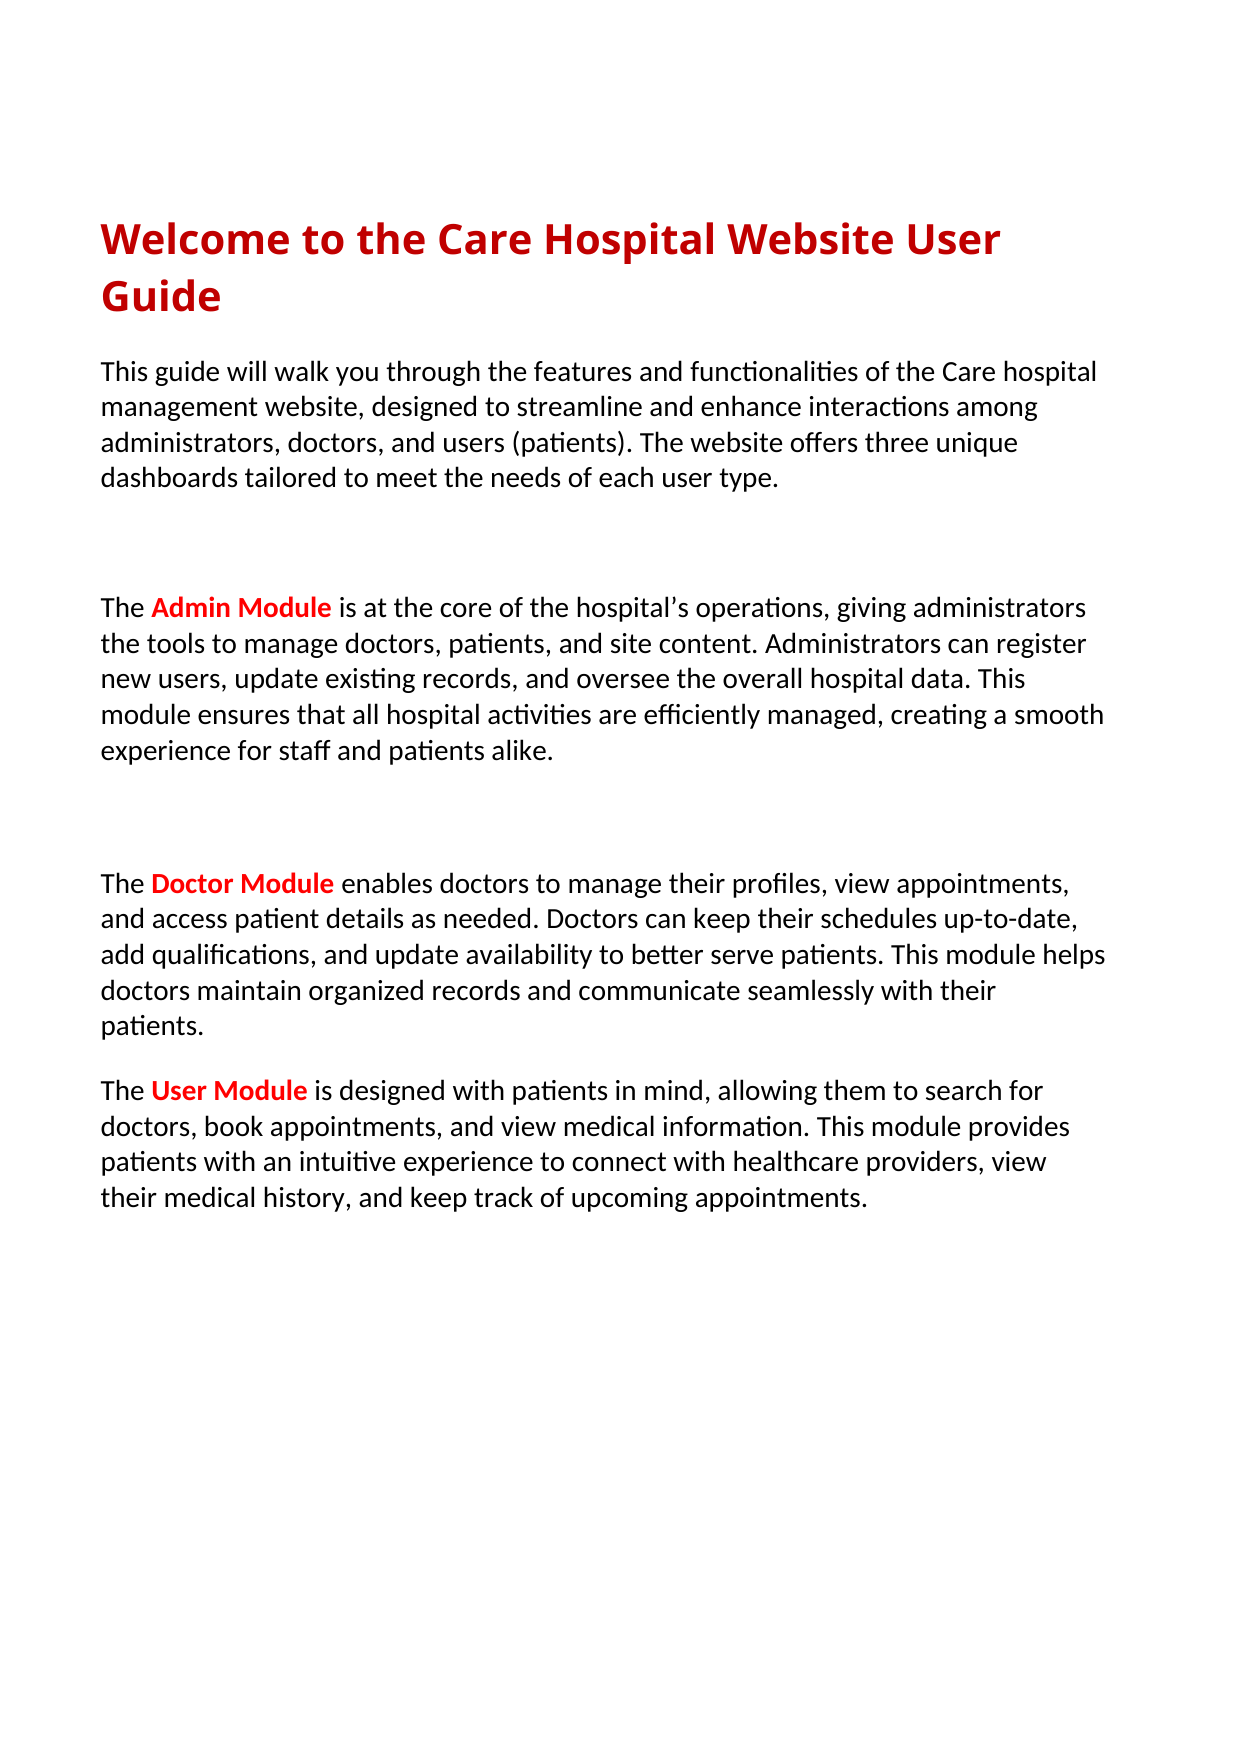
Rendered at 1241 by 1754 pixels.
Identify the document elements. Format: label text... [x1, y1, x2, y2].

text Welcome to the Care Hospital Website User Guide [100, 210, 1107, 323]
text The Admin Module is at the core of the hospital’s operations, giving administrators the tools to manage doctors, patients, and site content. Administrators can register new users, update existing records, and oversee the overall hospital data. This module ensures that all hospital activities are efficiently managed, creating a smooth experience for staff and patients alike. [100, 589, 1107, 767]
text The Doctor Module enables doctors to manage their profiles, view appointments, and access patient details as needed. Doctors can keep their schedules up-to-date, add qualifications, and update availability to better serve patients. This module helps doctors maintain organized records and communicate seamlessly with their patients. [100, 865, 1107, 1043]
text This guide will walk you through the features and functionalities of the Care hospital management website, designed to streamline and enhance interactions among administrators, doctors, and users (patients). The website offers three unique dashboards tailored to meet the needs of each user type. [100, 353, 1107, 495]
text The User Module is designed with patients in mind, allowing them to search for doctors, book appointments, and view medical information. This module provides patients with an intuitive experience to connect with healthcare providers, view their medical history, and keep track of upcoming appointments. [100, 1072, 1107, 1214]
